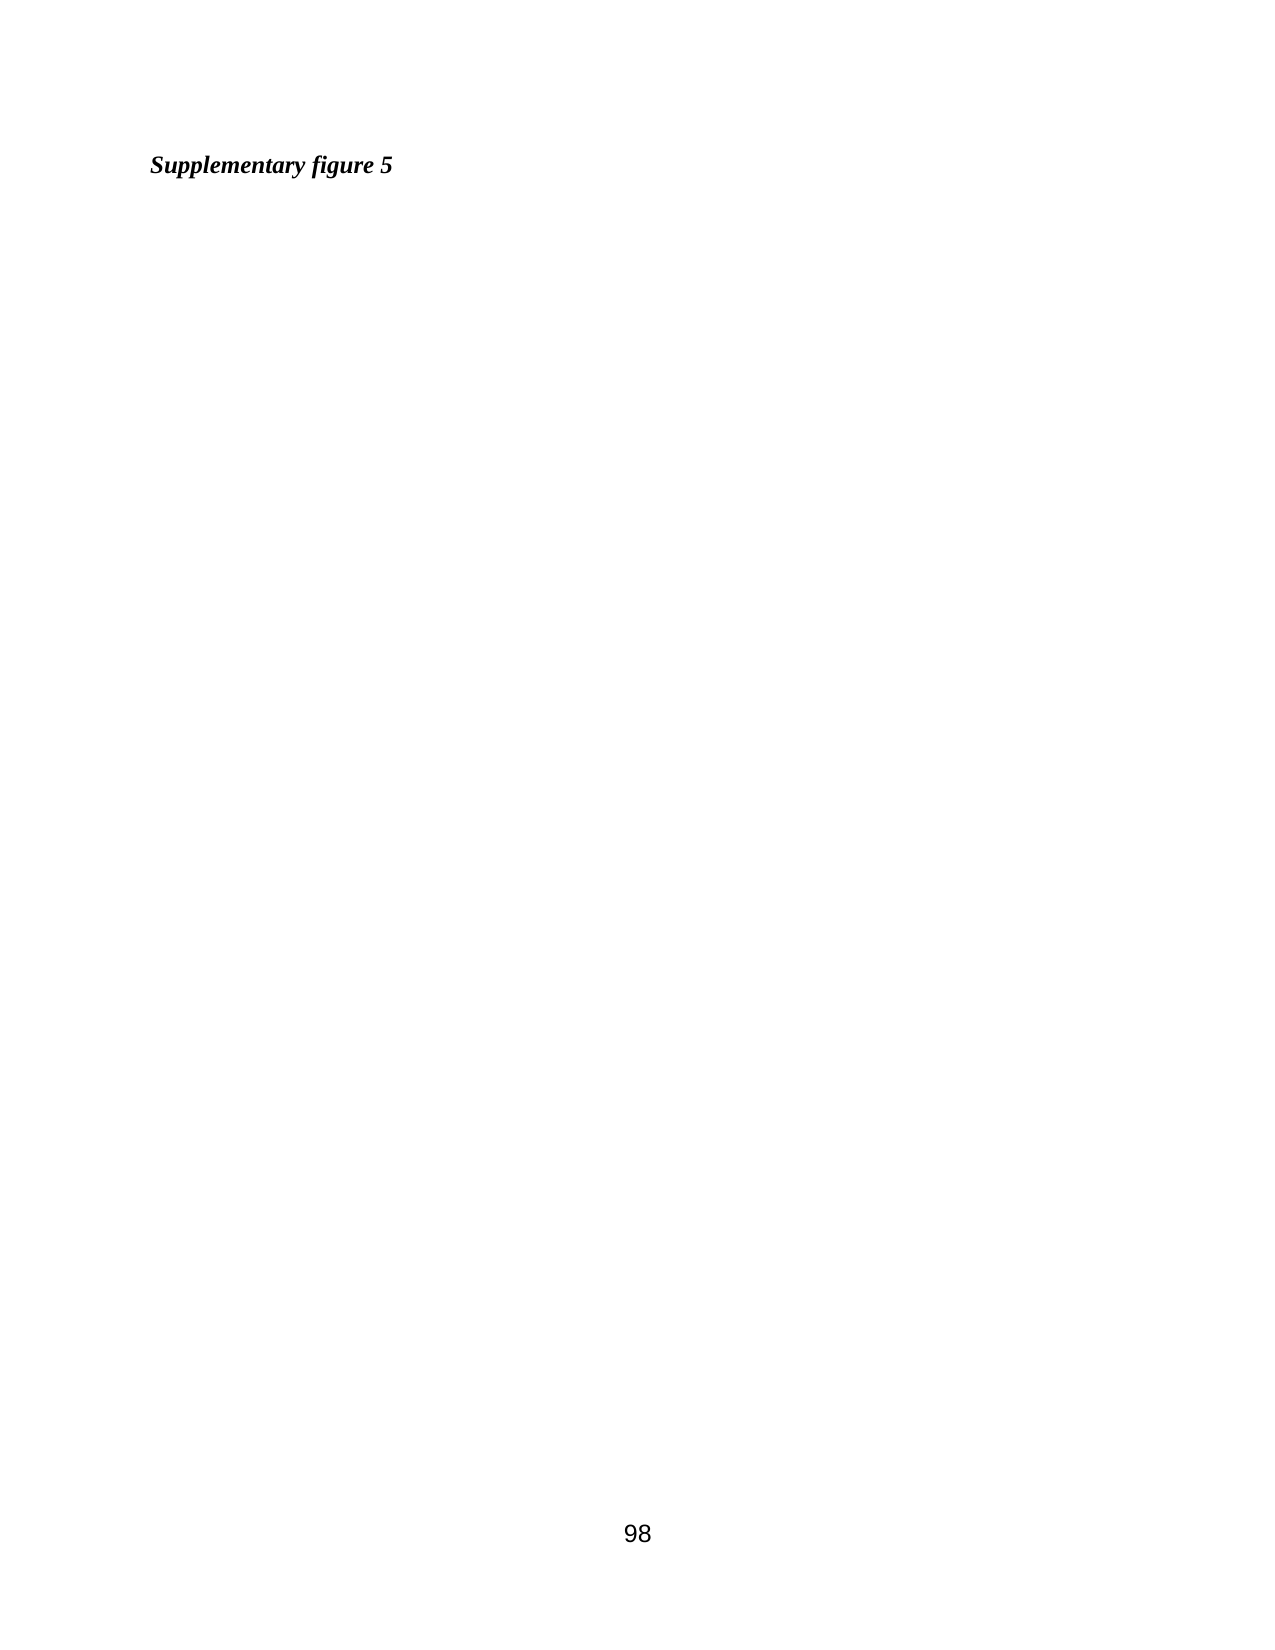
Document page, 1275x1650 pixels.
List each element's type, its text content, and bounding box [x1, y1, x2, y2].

subtitle Supplementary figure 5 [150, 150, 1125, 179]
